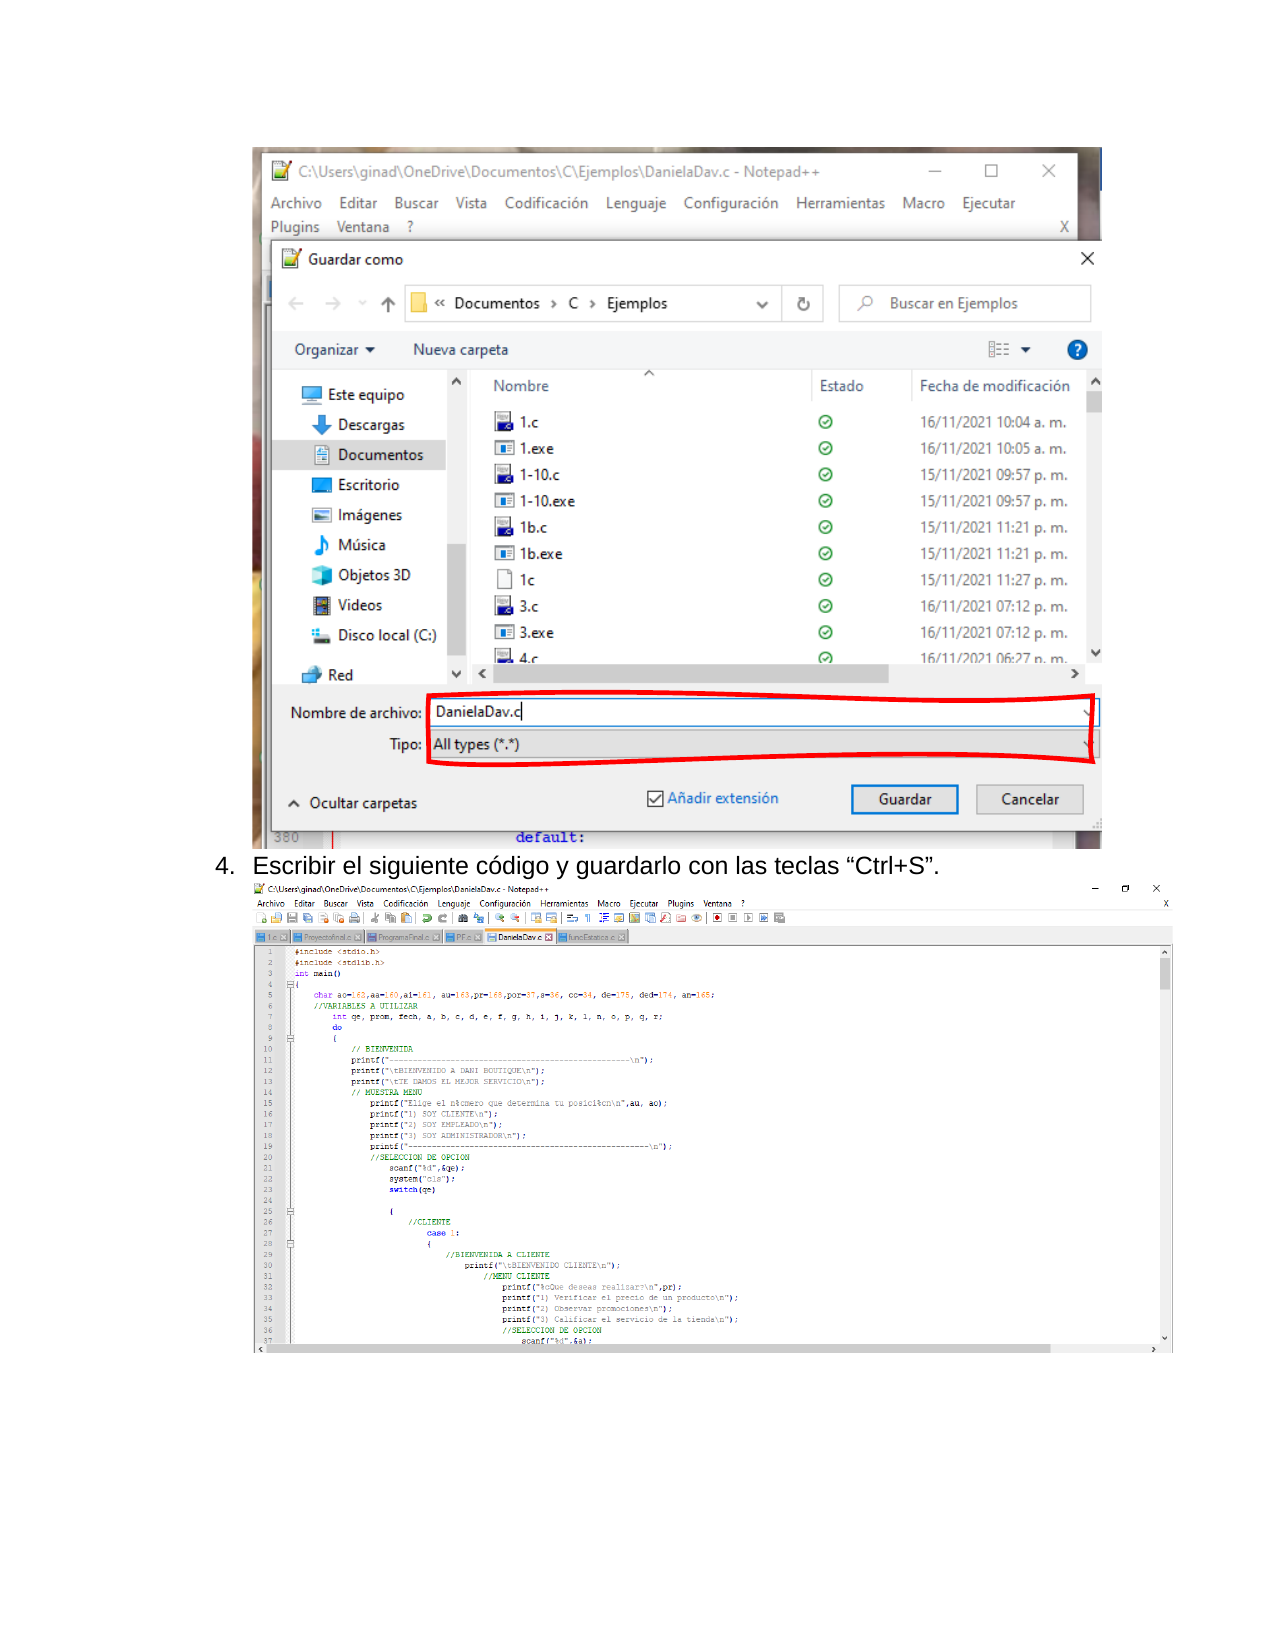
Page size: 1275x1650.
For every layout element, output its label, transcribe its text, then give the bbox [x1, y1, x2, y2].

picture [252, 881, 1173, 1353]
picture [252, 147, 1102, 849]
list Escribir el siguiente código y guardarlo con las teclas “Ctrl+S”. [215, 851, 1098, 879]
